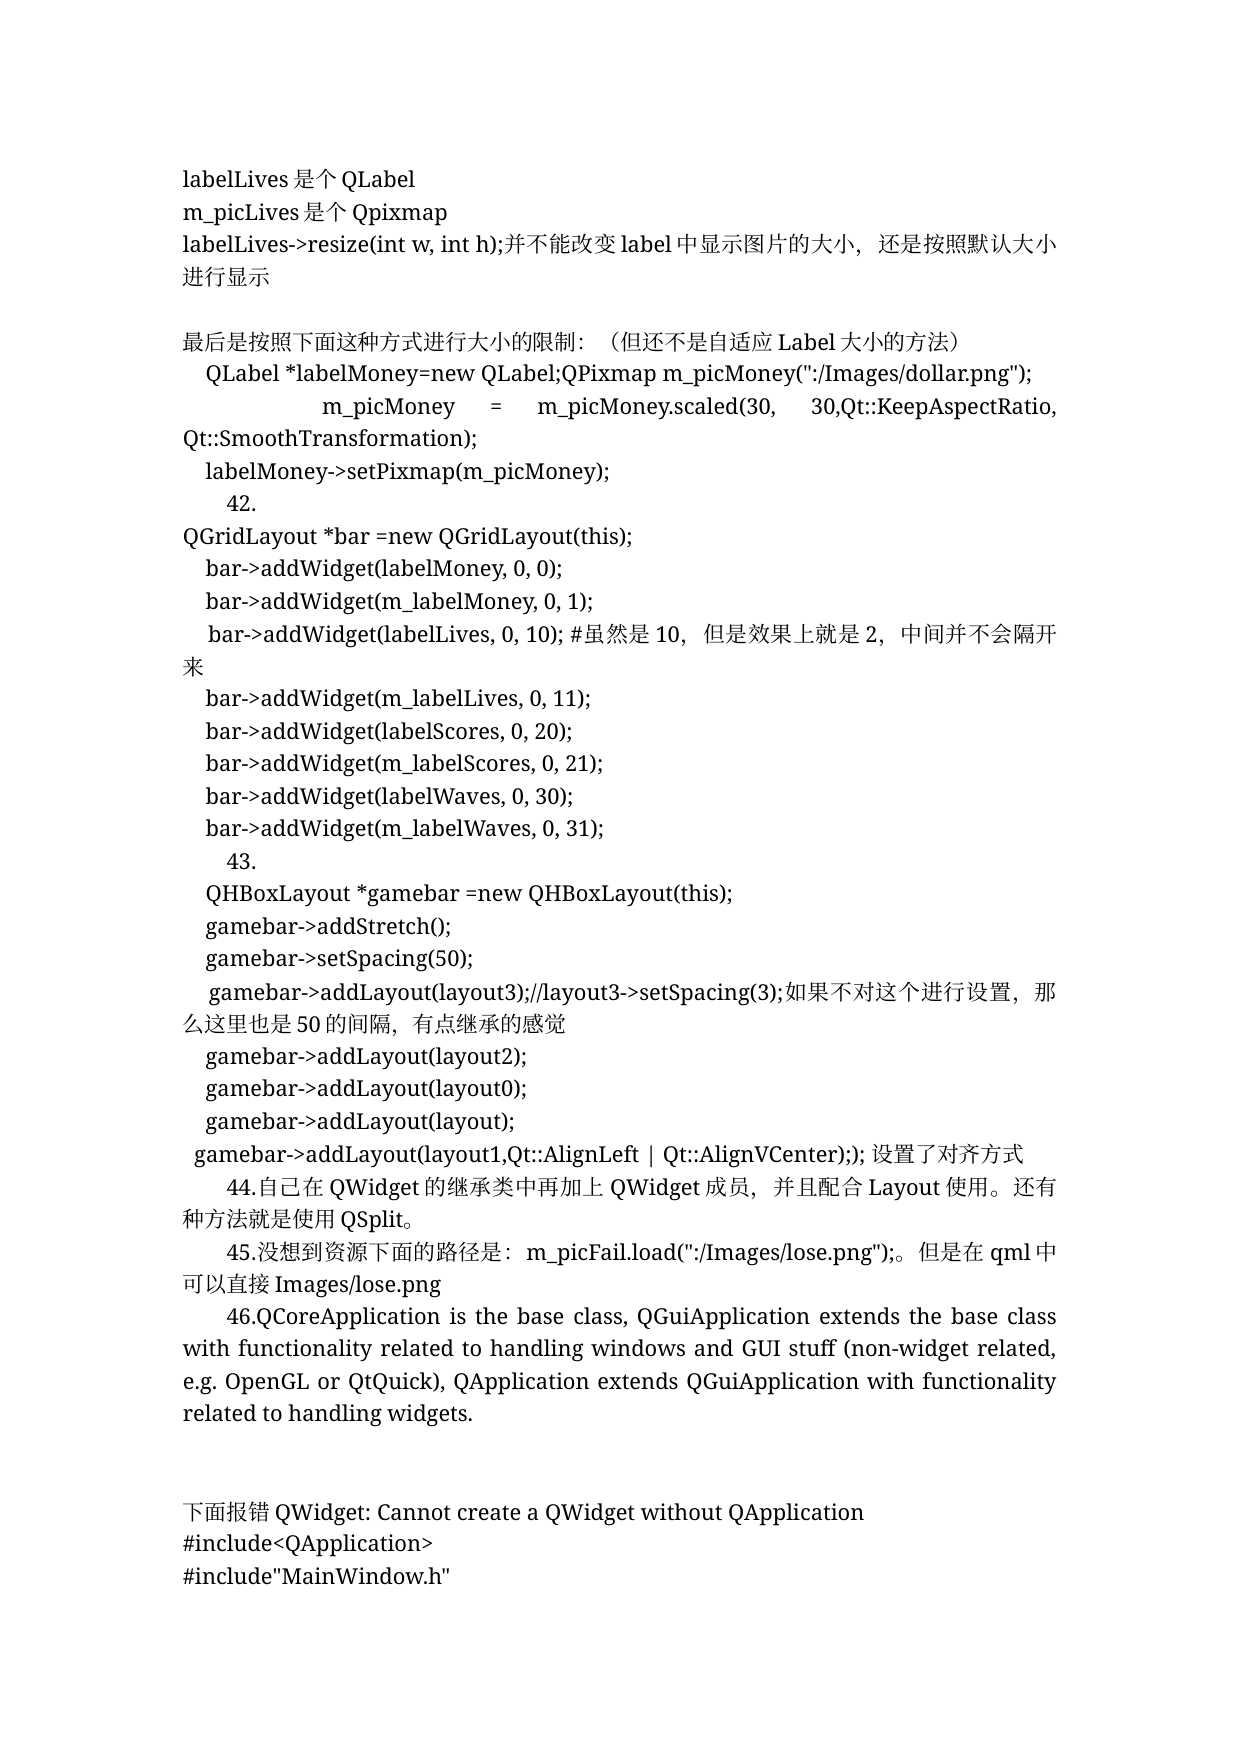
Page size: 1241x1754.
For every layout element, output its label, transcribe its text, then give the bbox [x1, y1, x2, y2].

text labelLives->resize(int w, int h);并不能改变label中显示图片的大小，还是按照默认大小进行显示 [183, 227, 1058, 292]
text gamebar->addLayout(layout); [183, 1104, 1058, 1137]
text bar->addWidget(m_labelScores, 0, 21); [183, 747, 1058, 779]
text bar->addWidget(labelMoney, 0, 0); [183, 552, 1058, 584]
text 45.没想到资源下面的路径是：m_picFail.load(":/Images/lose.png");。但是在qml中可以直接Images/lose.png [183, 1234, 1058, 1299]
text bar->addWidget(labelLives, 0, 10); #虽然是10，但是效果上就是2，中间并不会隔开来 [183, 617, 1058, 682]
text QHBoxLayout *gamebar =new QHBoxLayout(this); [183, 877, 1058, 909]
text gamebar->addLayout(layout3);//layout3->setSpacing(3);如果不对这个进行设置，那么这里也是50的间隔，有点继承的感觉 [183, 974, 1058, 1039]
text bar->addWidget(labelWaves, 0, 30); [183, 779, 1058, 812]
text 46.QCoreApplication is the base class, QGuiApplication extends the base class with functionality related to handling windows and GUI stuff (non-widget related, e.g. OpenGL or QtQuick), QApplication extends QGuiApplication with functionality related to handling widgets. [183, 1299, 1058, 1429]
text 43. [183, 844, 1058, 877]
text labelLives是个QLabel [183, 162, 1058, 194]
text 42. [183, 487, 1058, 519]
text bar->addWidget(m_labelWaves, 0, 31); [183, 812, 1058, 844]
text bar->addWidget(labelScores, 0, 20); [183, 714, 1058, 747]
text 最后是按照下面这种方式进行大小的限制：（但还不是自适应Label大小的方法） [183, 324, 1058, 357]
text 44.自己在QWidget的继承类中再加上QWidget成员，并且配合Layout使用。还有种方法就是使用QSplit。 [183, 1169, 1058, 1234]
text #include<QApplication> [183, 1527, 1058, 1559]
text QGridLayout *bar =new QGridLayout(this); [183, 519, 1058, 552]
text gamebar->addStretch(); [183, 909, 1058, 942]
text #include"MainWindow.h" [183, 1559, 1058, 1592]
text gamebar->setSpacing(50); [183, 942, 1058, 974]
text QLabel *labelMoney=new QLabel;QPixmap m_picMoney(":/Images/dollar.png"); [183, 357, 1058, 389]
text m_picLives是个Qpixmap [183, 194, 1058, 227]
text bar->addWidget(m_labelMoney, 0, 1); [183, 584, 1058, 617]
text gamebar->addLayout(layout0); [183, 1072, 1058, 1104]
text 下面报错QWidget: Cannot create a QWidget without QApplication [183, 1494, 1058, 1527]
text bar->addWidget(m_labelLives, 0, 11); [183, 682, 1058, 714]
text gamebar->addLayout(layout2); [183, 1039, 1058, 1072]
text m_picMoney = m_picMoney.scaled(30, 30,Qt::KeepAspectRatio, Qt::SmoothTransformation); [183, 389, 1058, 454]
text labelMoney->setPixmap(m_picMoney); [183, 454, 1058, 487]
text gamebar->addLayout(layout1,Qt::AlignLeft | Qt::AlignVCenter);); 设置了对齐方式 [183, 1137, 1058, 1169]
